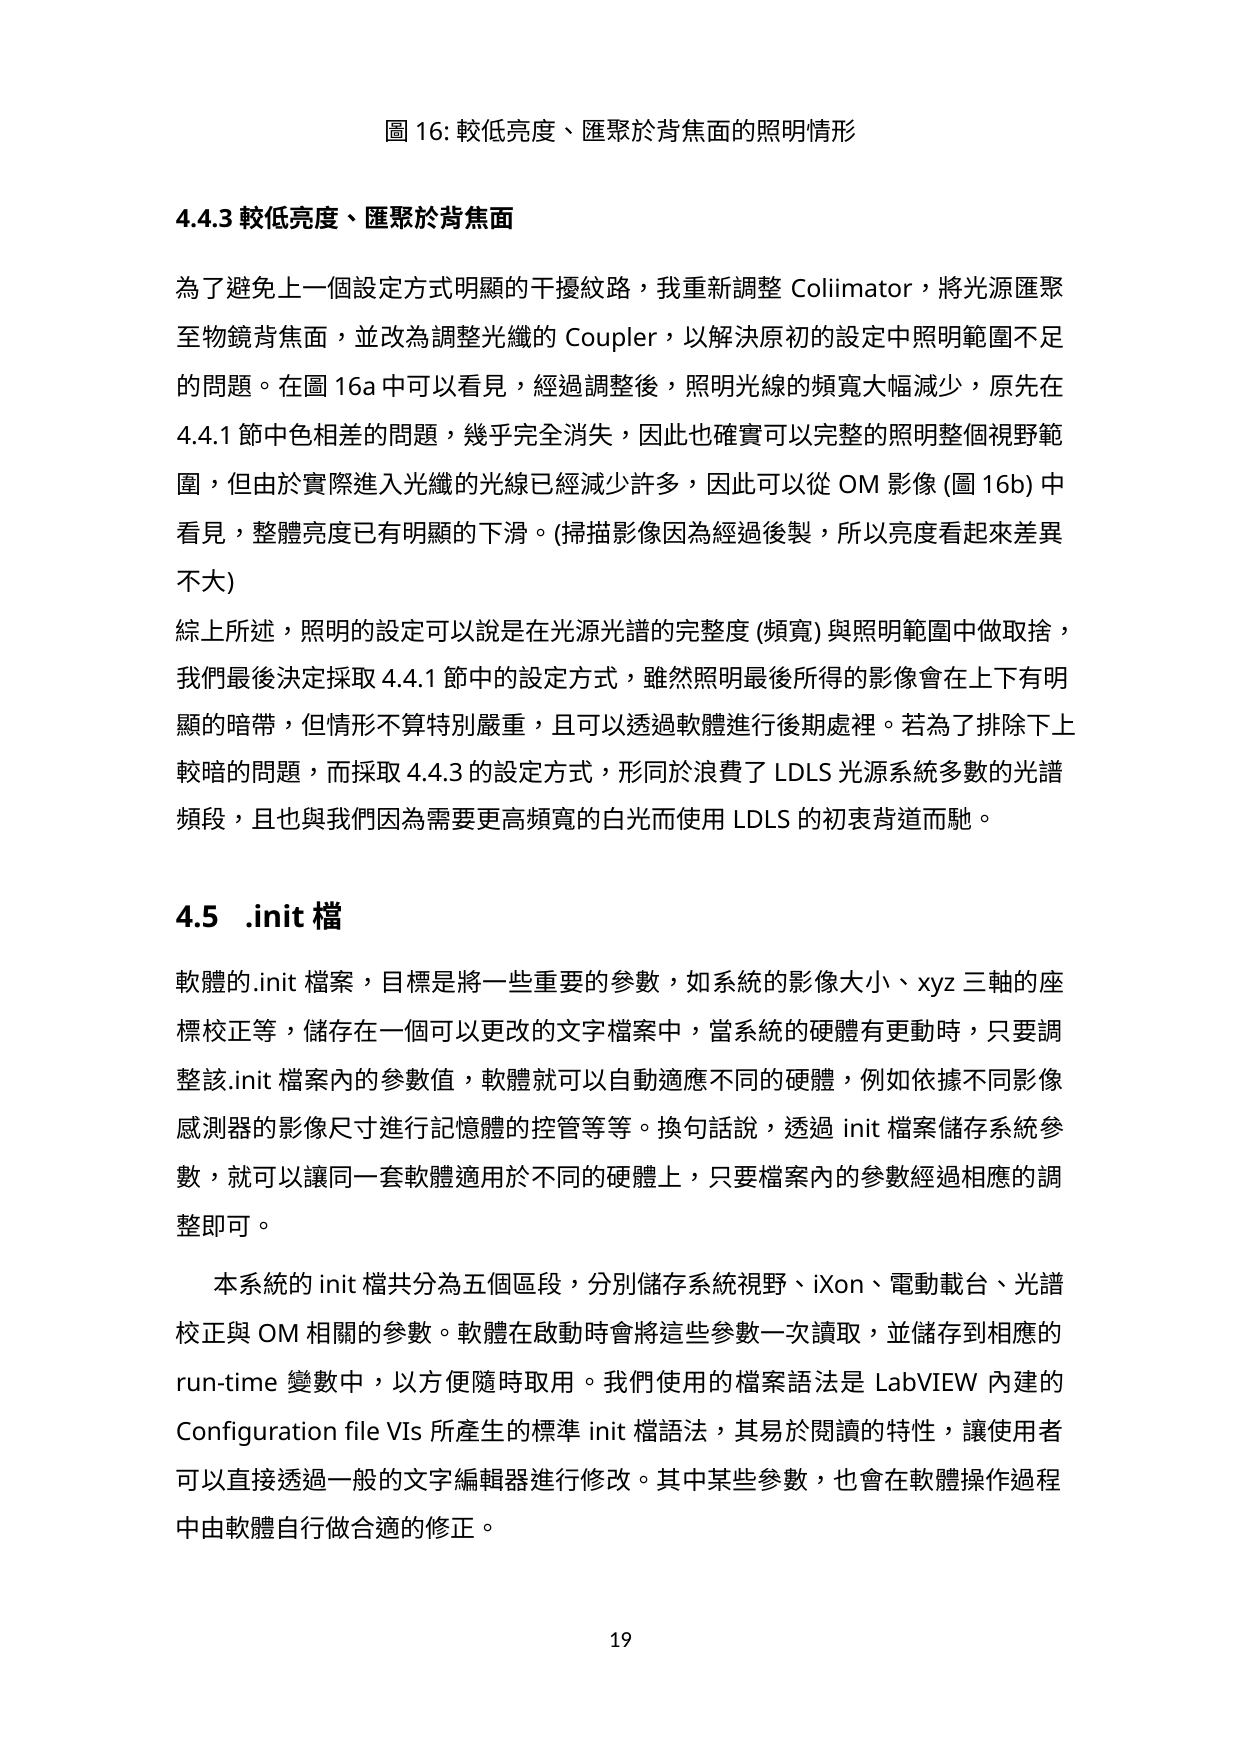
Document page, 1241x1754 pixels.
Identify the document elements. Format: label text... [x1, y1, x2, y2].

text 綜上所述，照明的設定可以說是在光源光譜的完整度 (頻寬) 與照明範圍中做取捨，我們最後決定採取4.4.1節中的設定方式，雖然照明最後所得的影像會在上下有明顯的暗帶，但情形不算特別嚴重，且可以透過軟體進行後期處裡。若為了排除下上較暗的問題，而採取4.4.3的設定方式，形同於浪費了 LDLS 光源系統多數的光譜頻段，且也與我們因為需要更高頻寬的白光而使用 LDLS 的初衷背道而馳。 [176, 611, 1088, 836]
text 本系統的 init 檔共分為五個區段，分別儲存系統視野、iXon、電動載台、光譜校正與 OM 相關的參數。軟體在啟動時會將這些參數一次讀取，並儲存到相應的 run-time 變數中，以方便隨時取用。我們使用的檔案語法是 LabVIEW 內建的 Configuration file VIs 所產生的標準 init 檔語法，其易於閱讀的特性，讓使用者可以直接透過一般的文字編輯器進行修改。其中某些參數，也會在軟體操作過程中由軟體自行做合適的修正。 [176, 1265, 1064, 1545]
subtitle 圖 16: 較低亮度、匯聚於背焦面的照明情形 [177, 111, 1063, 147]
text 為了避免上一個設定方式明顯的干擾紋路，我重新調整 Coliimator，將光源匯聚至物鏡背焦面，並改為調整光纖的 Coupler，以解決原初的設定中照明範圍不足的問題。在圖16a中可以看見，經過調整後，照明光線的頻寬大幅減少，原先在4.4.1節中色相差的問題，幾乎完全消失，因此也確實可以完整的照明整個視野範圍，但由於實際進入光纖的光線已經減少許多，因此可以從 OM 影像 (圖16b) 中看見，整體亮度已有明顯的下滑。(掃描影像因為經過後製，所以亮度看起來差異不大) [176, 269, 1064, 598]
subtitle 4.4.3 較低亮度、匯聚於背焦面 [176, 199, 1106, 235]
text 軟體的.init 檔案，目標是將一些重要的參數，如系統的影像大小、xyz 三軸的座標校正等，儲存在一個可以更改的文字檔案中，當系統的硬體有更動時，只要調整該.init 檔案內的參數值，軟體就可以自動適應不同的硬體，例如依據不同影像感測器的影像尺寸進行記憶體的控管等等。換句話說，透過 init 檔案儲存系統參數，就可以讓同一套軟體適用於不同的硬體上，只要檔案內的參數經過相應的調整即可。 [176, 962, 1064, 1243]
subtitle 4.5 .init 檔 [176, 892, 1106, 936]
